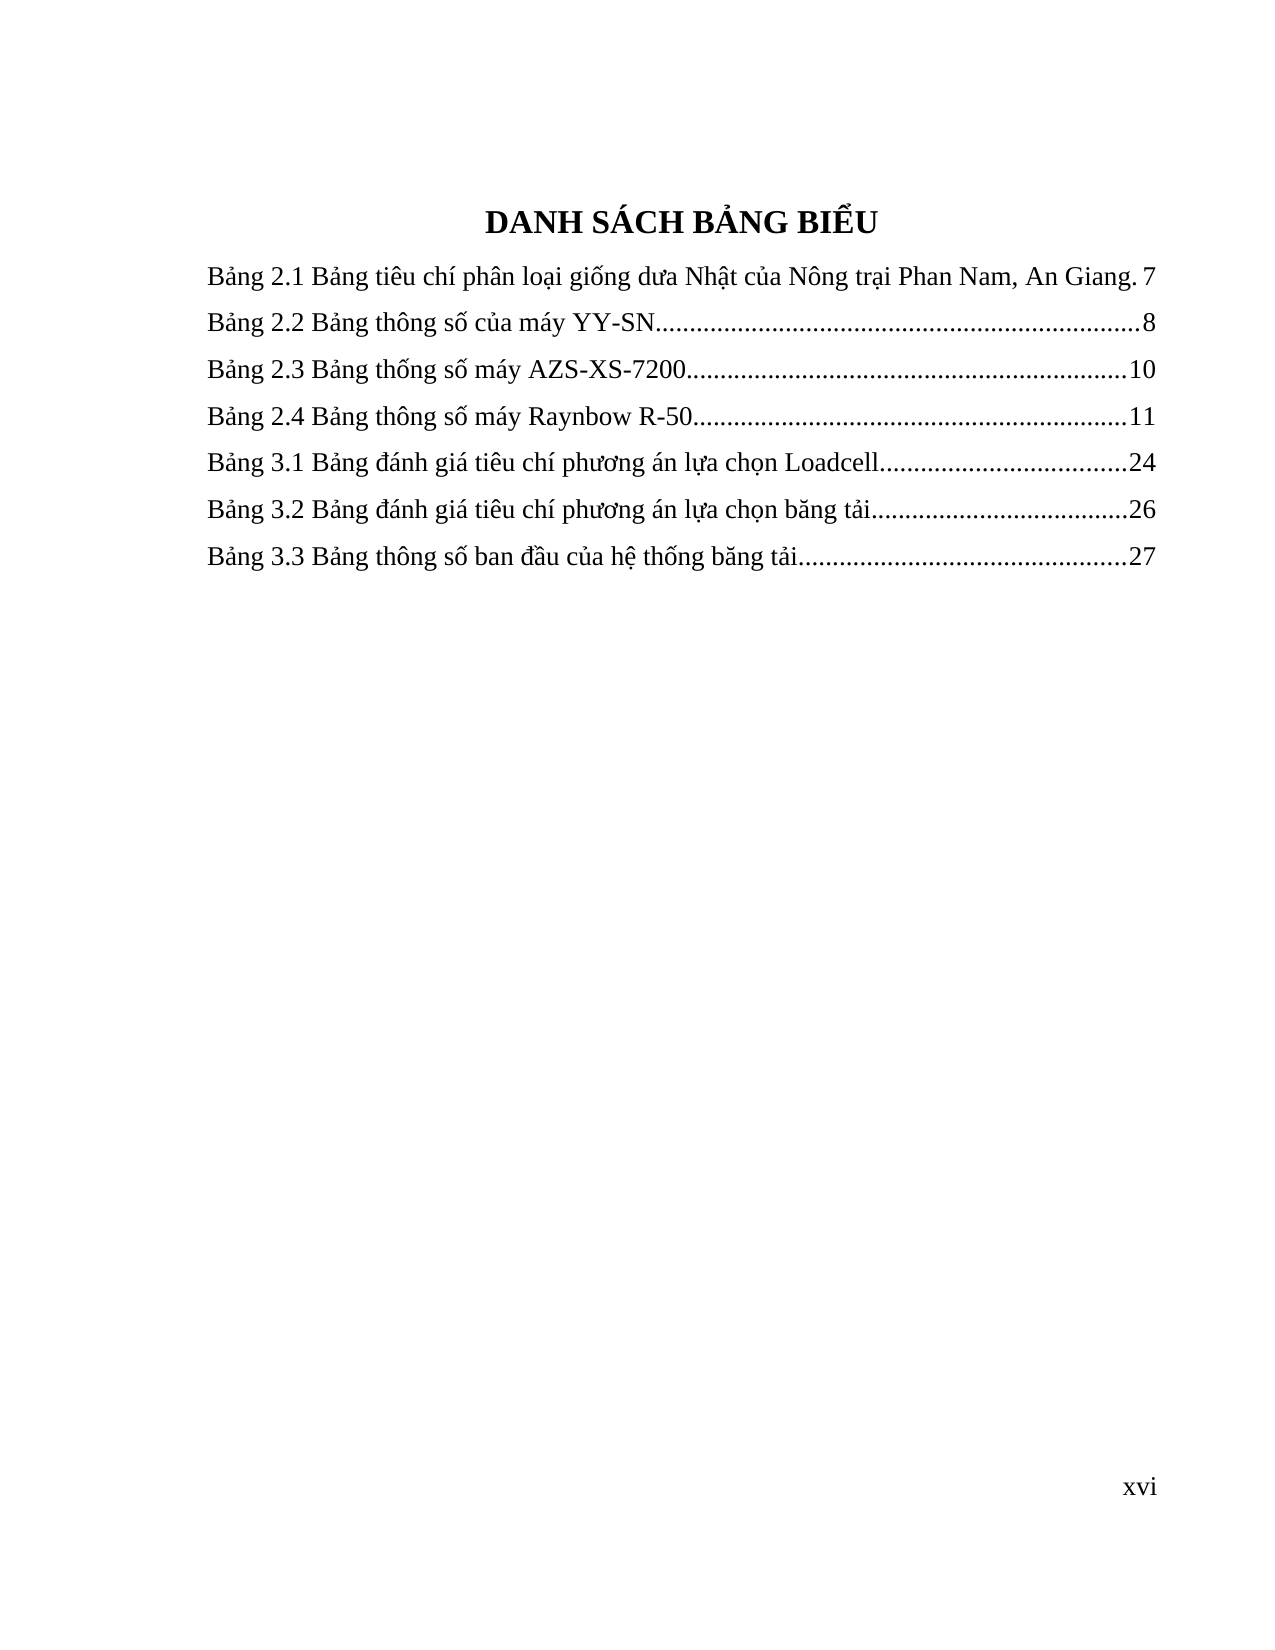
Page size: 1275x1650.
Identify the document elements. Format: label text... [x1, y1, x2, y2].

text Bảng 2.1 Bảng tiêu chí phân loại giống dưa Nhật của Nông trại Phan Nam, An Giang. 7 [207, 260, 1157, 291]
text Bảng 2.2 Bảng thông số của máy YY-SN 8 [207, 306, 1157, 337]
text Bảng 2.3 Bảng thống số máy AZS-XS-7200 10 [207, 353, 1157, 384]
text Bảng 3.2 Bảng đánh giá tiêu chí phương án lựa chọn băng tải 26 [207, 493, 1157, 524]
text Bảng 3.1 Bảng đánh giá tiêu chí phương án lựa chọn Loadcell 24 [207, 446, 1157, 477]
text Bảng 2.4 Bảng thông số máy Raynbow R-50 11 [207, 400, 1157, 431]
subtitle DANH SÁCH BẢNG BIỂU [207, 202, 1157, 241]
text Bảng 3.3 Bảng thông số ban đầu của hệ thống băng tải 27 [207, 540, 1157, 571]
